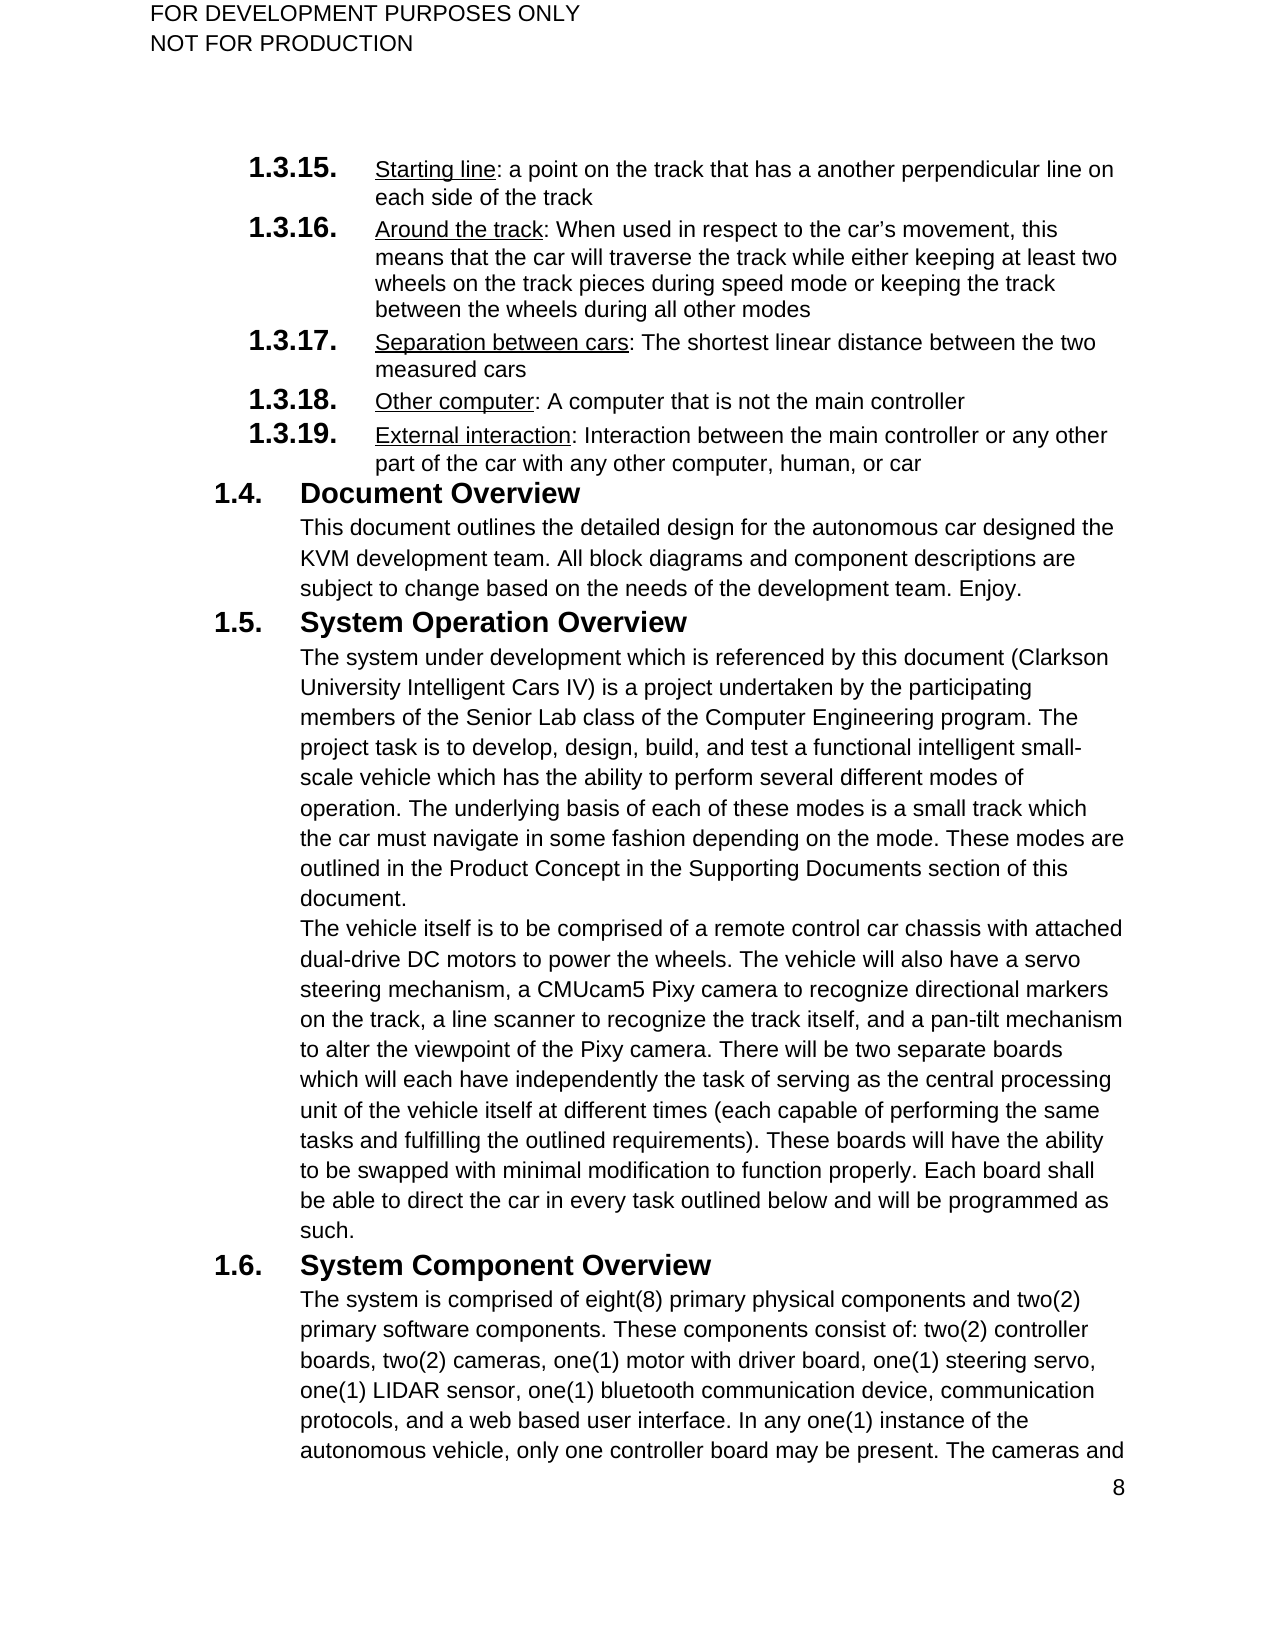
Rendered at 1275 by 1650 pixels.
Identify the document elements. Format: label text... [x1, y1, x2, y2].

list Starting line: a point on the track that has a another perpendicular line on each side of the track [337, 150, 1125, 210]
text The vehicle itself is to be comprised of a remote control car chassis with attached dual-drive DC motors to power the wheels. The vehicle will also have a servo steering mechanism, a CMUcam5 Pixy camera to recognize directional markers on the track, a line scanner to recognize the track itself, and a pan-tilt mechanism to alter the viewpoint of the Pixy camera. There will be two separate boards which will each have independently the task of serving as the central processing unit of the vehicle itself at different times (each capable of performing the same tasks and fulfilling the outlined requirements). These boards will have the ability to be swapped with minimal modification to function properly. Each board shall be able to direct the car in every task outlined below and will be programmed as such. [300, 915, 1125, 1244]
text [300, 1286, 1125, 1464]
list External interaction: Interaction between the main controller or any other part of the car with any other computer, human, or car [337, 416, 1125, 476]
text This document outlines the detailed design for the autonomous car designed the KVM development team. All block diagrams and component descriptions are subject to change based on the needs of the development team. Enjoy. [300, 514, 1125, 601]
list Separation between cars: The shortest linear distance between the two measured cars [337, 322, 1125, 382]
list Around the track: When used in respect to the car’s movement, this means that the car will traverse the track while either keeping at least two wheels on the track pieces during speed mode or keeping the track between the wheels during all other modes [337, 210, 1125, 322]
subtitle System Operation Overview [262, 605, 1125, 638]
subtitle System Component Overview [262, 1248, 1125, 1281]
subtitle Document Overview [262, 476, 1125, 509]
list Other computer: A computer that is not the main controller [337, 382, 1125, 416]
text The system under development which is referenced by this document (Clarkson University Intelligent Cars IV) is a project undertaken by the participating members of the Senior Lab class of the Computer Engineering program. The project task is to develop, design, build, and test a functional intelligent small-scale vehicle which has the ability to perform several different modes of operation. The underlying basis of each of these modes is a small track which the car must navigate in some fashion depending on the mode. These modes are outlined in the Product Concept in the Supporting Documents section of this document. [300, 643, 1125, 912]
